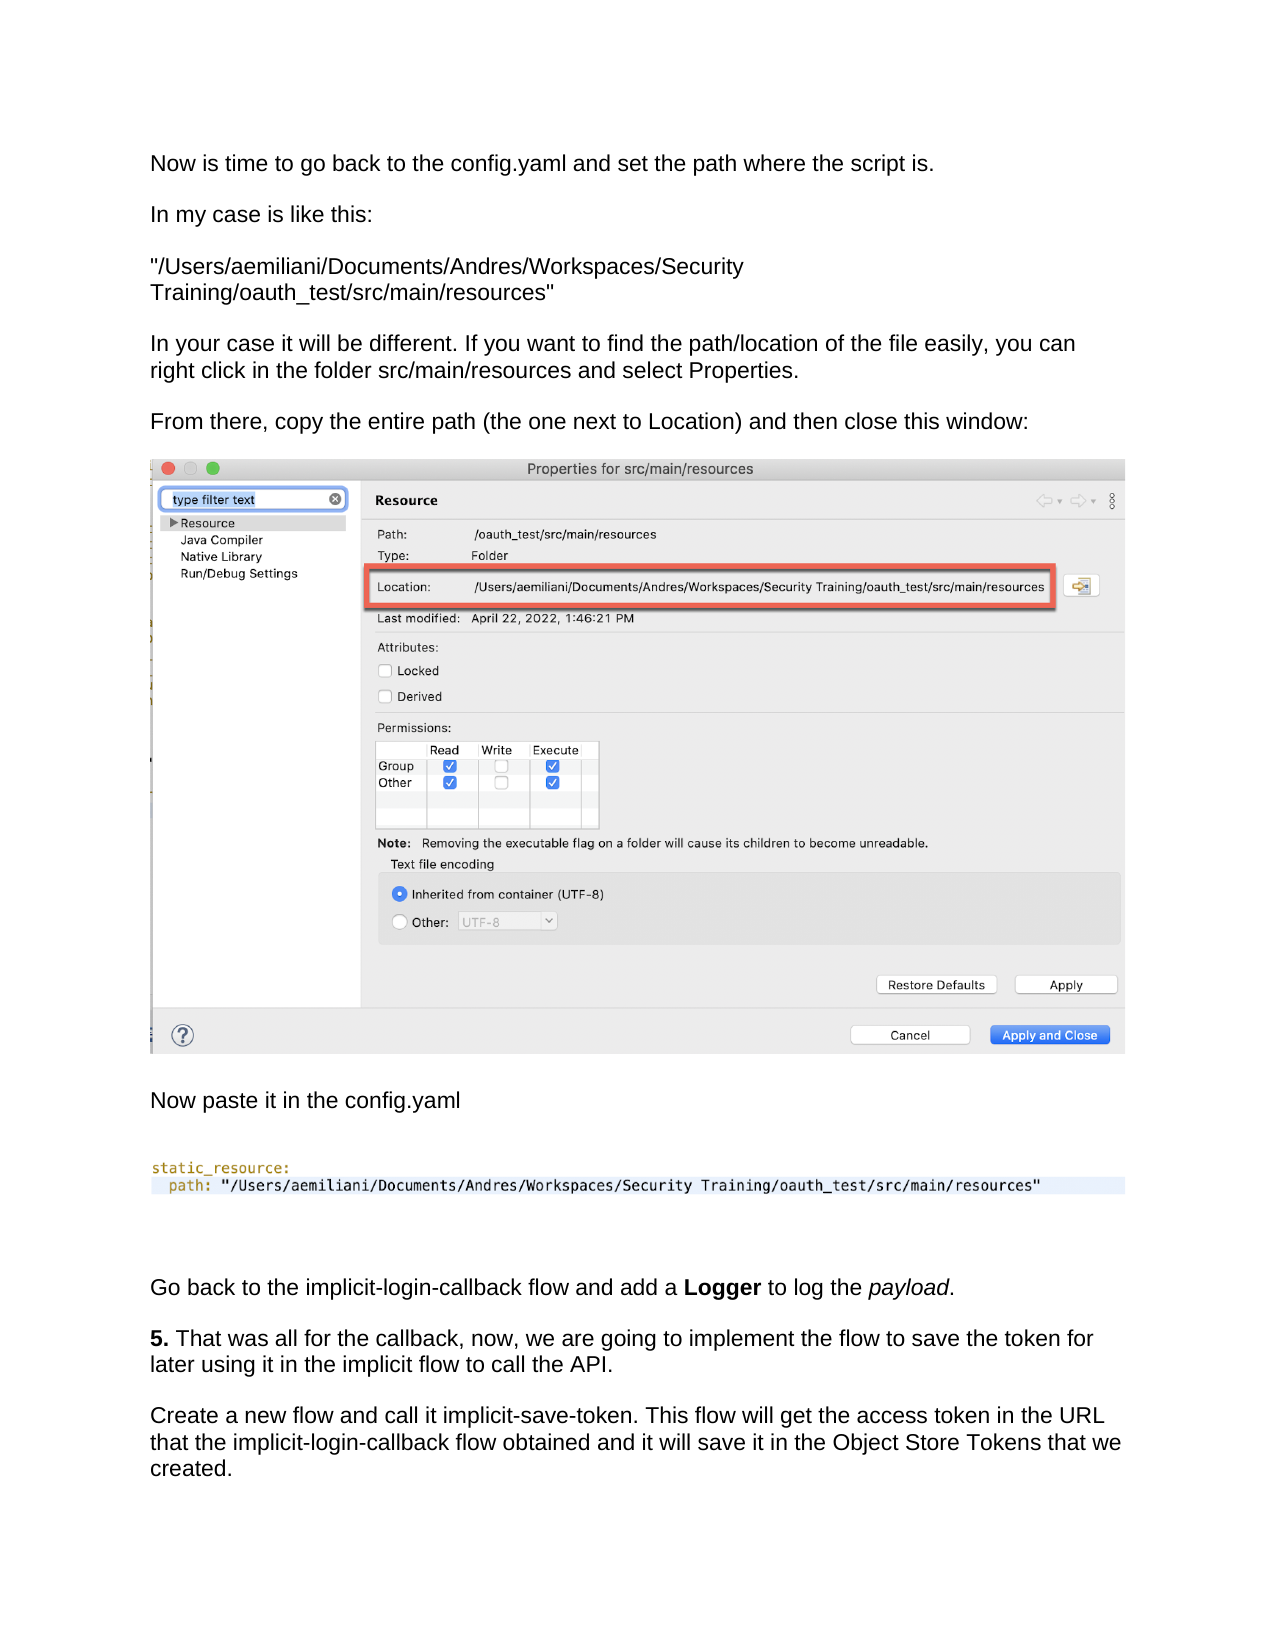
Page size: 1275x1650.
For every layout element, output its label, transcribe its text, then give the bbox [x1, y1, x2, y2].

text "/Users/aemiliani/Documents/Andres/Workspaces/Security Training/oauth_test/src/main/resources" [150, 253, 1125, 305]
text Go back to the implicit-login-callback flow and add a Logger to log the payload. [150, 1273, 1125, 1300]
text In your case it will be different. If you want to find the path/location of the file easily, you can right click in the folder src/main/resources and select Properties. [150, 330, 1125, 383]
text Now paste it in the config.yaml [150, 1087, 1125, 1114]
picture [150, 459, 1125, 1054]
text From there, copy the entire path (the one next to Location) and then close this window: [150, 408, 1125, 434]
text In my case is like this: [150, 201, 1125, 228]
text 5. That was all for the callback, now, we are going to implement the flow to save the token for later using it in the implicit flow to call the API. [150, 1325, 1125, 1377]
text Now is time to go back to the config.yaml and set the path where the script is. [150, 150, 1125, 176]
text Create a new flow and call it implicit-save-token. This flow will get the access token in the URL that the implicit-login-callback flow obtained and it will save it in the Object Store Tokens that we created. [150, 1402, 1125, 1482]
picture [150, 1147, 1125, 1215]
